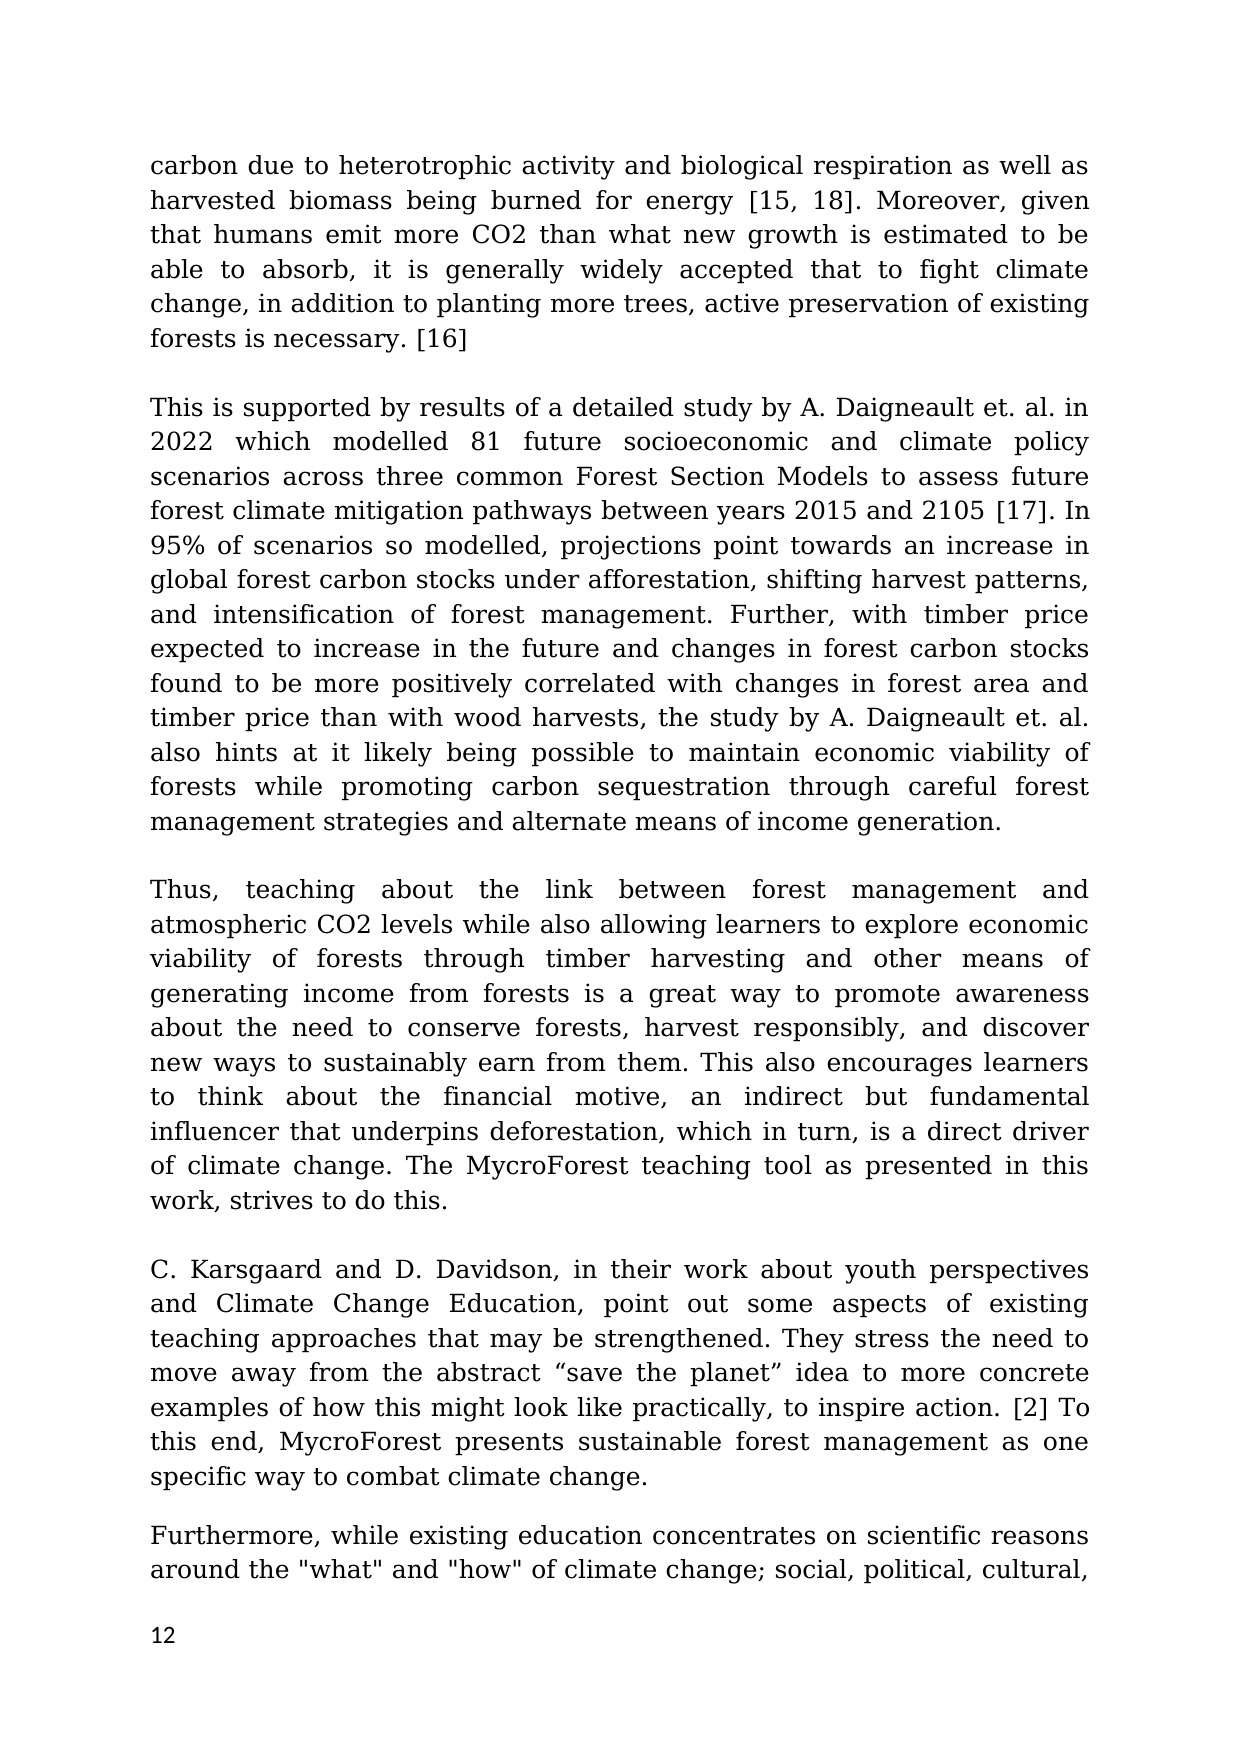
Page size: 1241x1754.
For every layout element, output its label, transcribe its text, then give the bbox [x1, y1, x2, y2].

text C. Karsgaard and D. Davidson, in their work about youth perspectives and Climate Change Education, point out some aspects of existing teaching approaches that may be strengthened. They stress the need to move away from the abstract “save the planet” idea to more concrete examples of how this might look like practically, to inspire action. [2] To this end, MycroForest presents sustainable forest management as one specific way to combat climate change. [150, 1253, 1090, 1490]
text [150, 1520, 1090, 1584]
text This is supported by results of a detailed study by A. Daigneault et. al. in 2022 which modelled 81 future socioeconomic and climate policy scenarios across three common Forest Section Models to assess future forest climate mitigation pathways between years 2015 and 2105 [17]. In 95% of scenarios so modelled, projections point towards an increase in global forest carbon stocks under afforestation, shifting harvest patterns, and intensification of forest management. Further, with timber price expected to increase in the future and changes in forest carbon stocks found to be more positively correlated with changes in forest area and timber price than with wood harvests, the study by A. Daigneault et. al. also hints at it likely being possible to maintain economic viability of forests while promoting carbon sequestration through careful forest management strategies and alternate means of income generation. [150, 391, 1090, 835]
text Thus, teaching about the link between forest management and atmospheric CO2 levels while also allowing learners to explore economic viability of forests through timber harvesting and other means of generating income from forests is a great way to promote awareness about the need to conserve forests, harvest responsibly, and discover new ways to sustainably earn from them. This also encourages learners to think about the financial motive, an indirect but fundamental influencer that underpins deforestation, which in turn, is a direct driver of climate change. The MycroForest teaching tool as presented in this work, strives to do this. [150, 874, 1090, 1214]
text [150, 150, 1090, 352]
